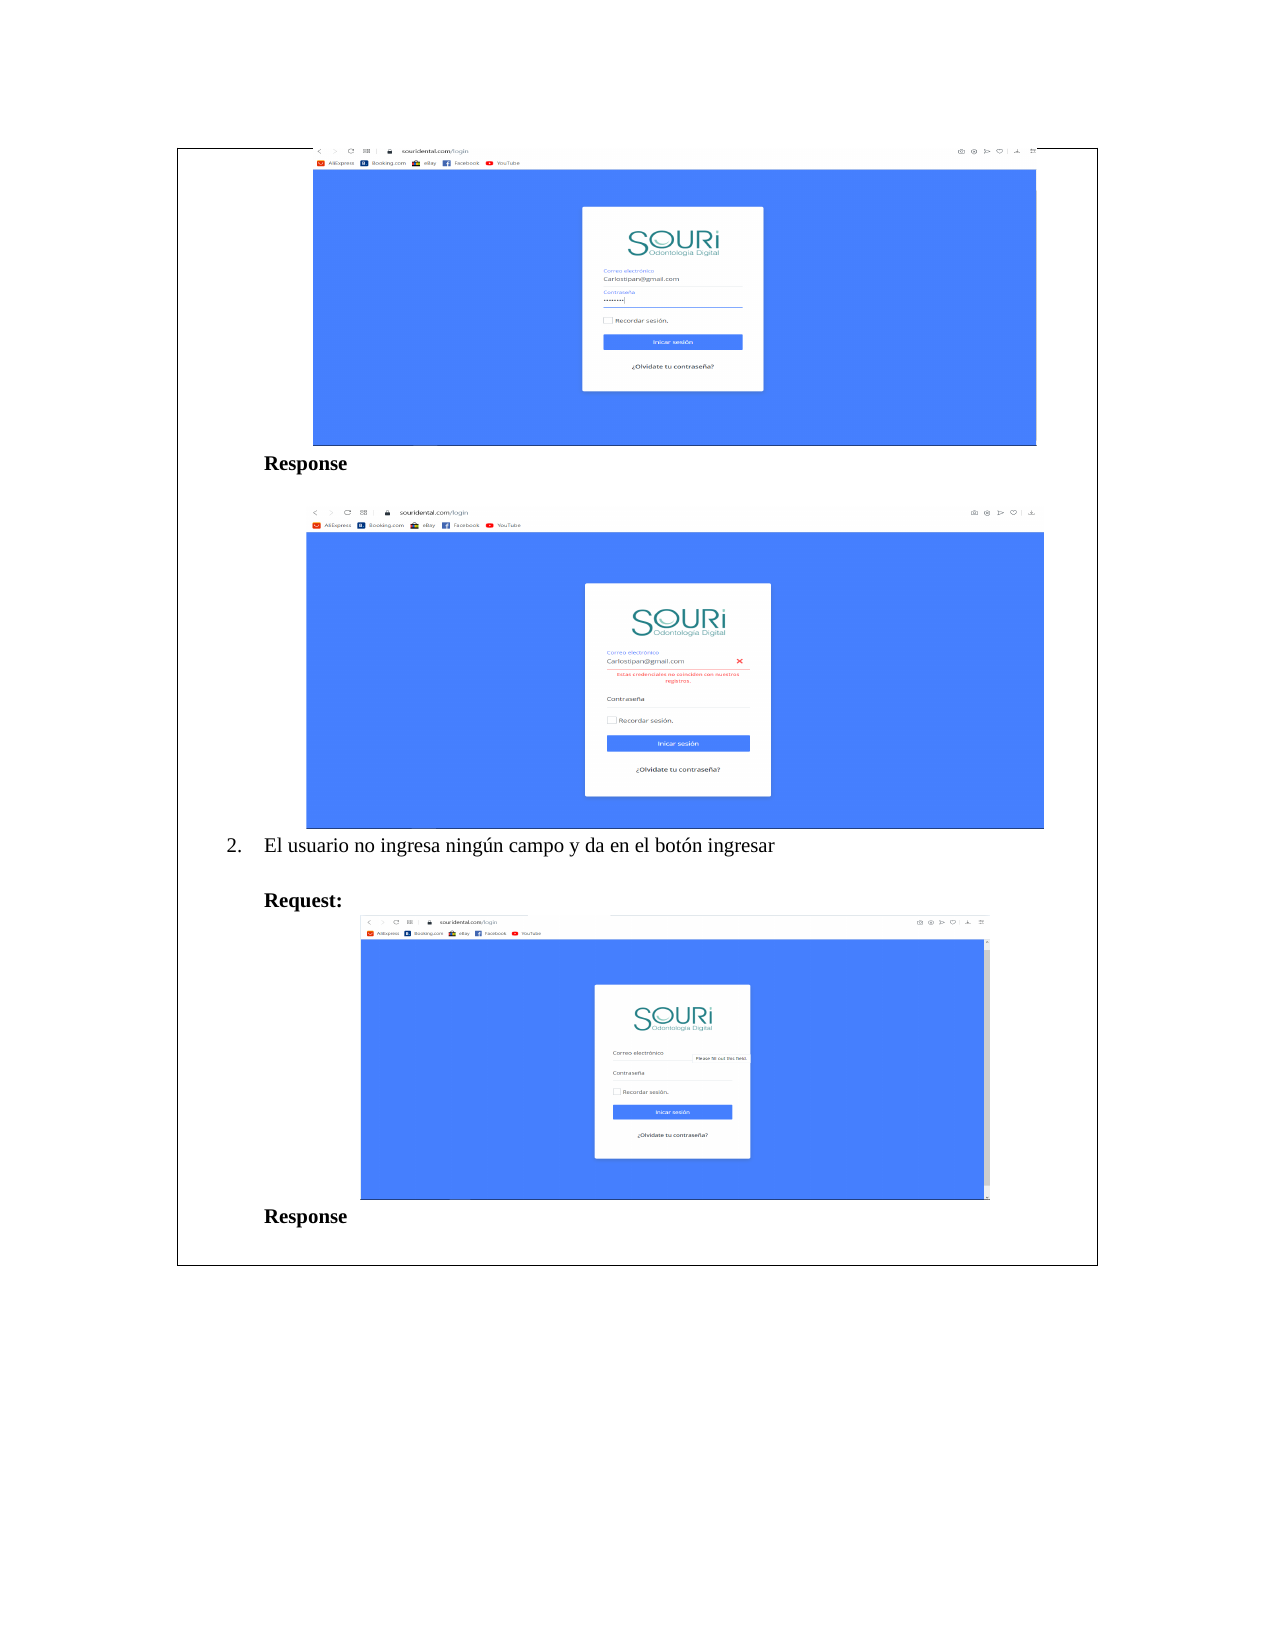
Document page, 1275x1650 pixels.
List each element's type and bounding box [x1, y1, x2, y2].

picture [360, 915, 990, 1200]
table_header [178, 149, 1097, 1265]
picture [306, 506, 1044, 829]
picture [313, 148, 1037, 446]
